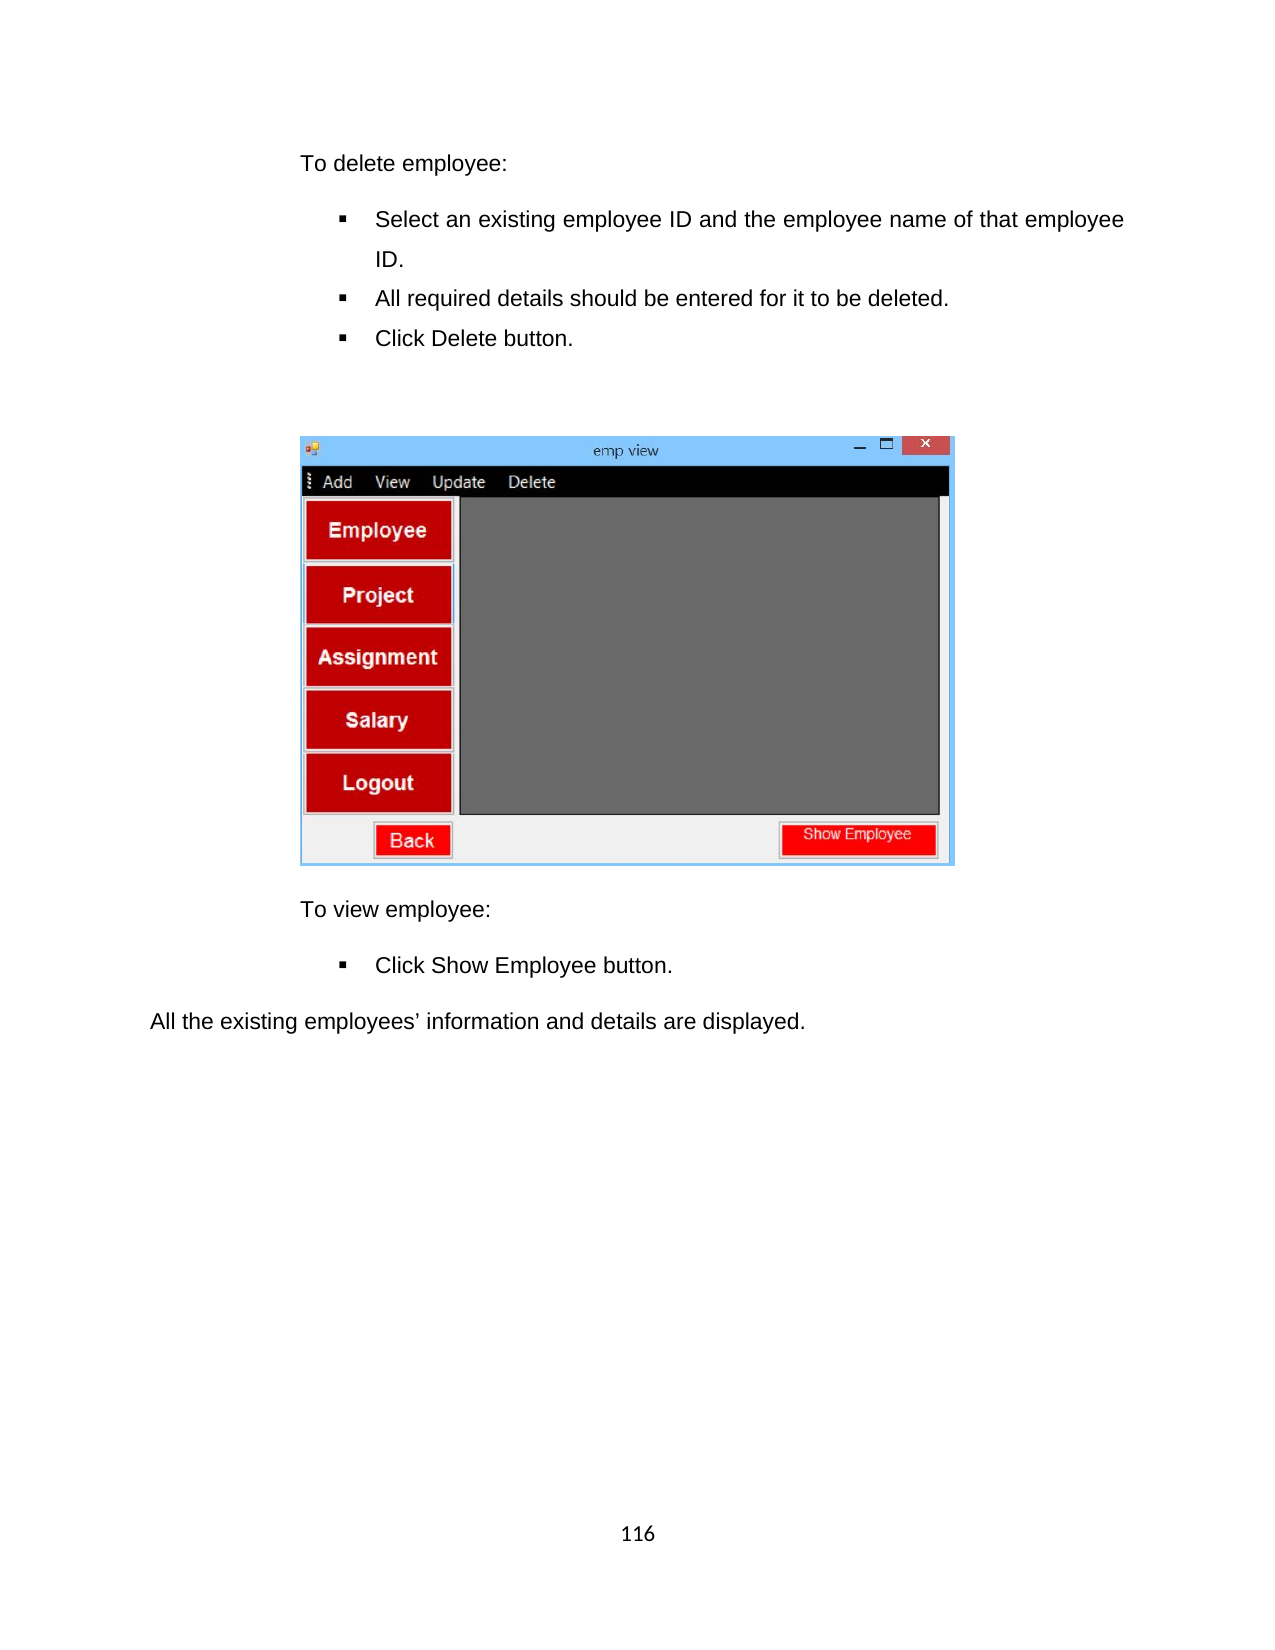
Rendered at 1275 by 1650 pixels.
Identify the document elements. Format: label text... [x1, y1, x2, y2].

list Click Delete button. [337, 324, 1125, 351]
picture [300, 436, 955, 866]
list Click Show Employee button. [337, 952, 1125, 978]
list Select an existing employee ID and the employee name of that employee ID. [337, 206, 1125, 272]
text All the existing employees’ information and details are displayed. [150, 1008, 1125, 1034]
text To view employee: [300, 896, 1125, 922]
text To delete employee: [300, 150, 1125, 176]
list All required details should be entered for it to be deleted. [337, 285, 1125, 311]
